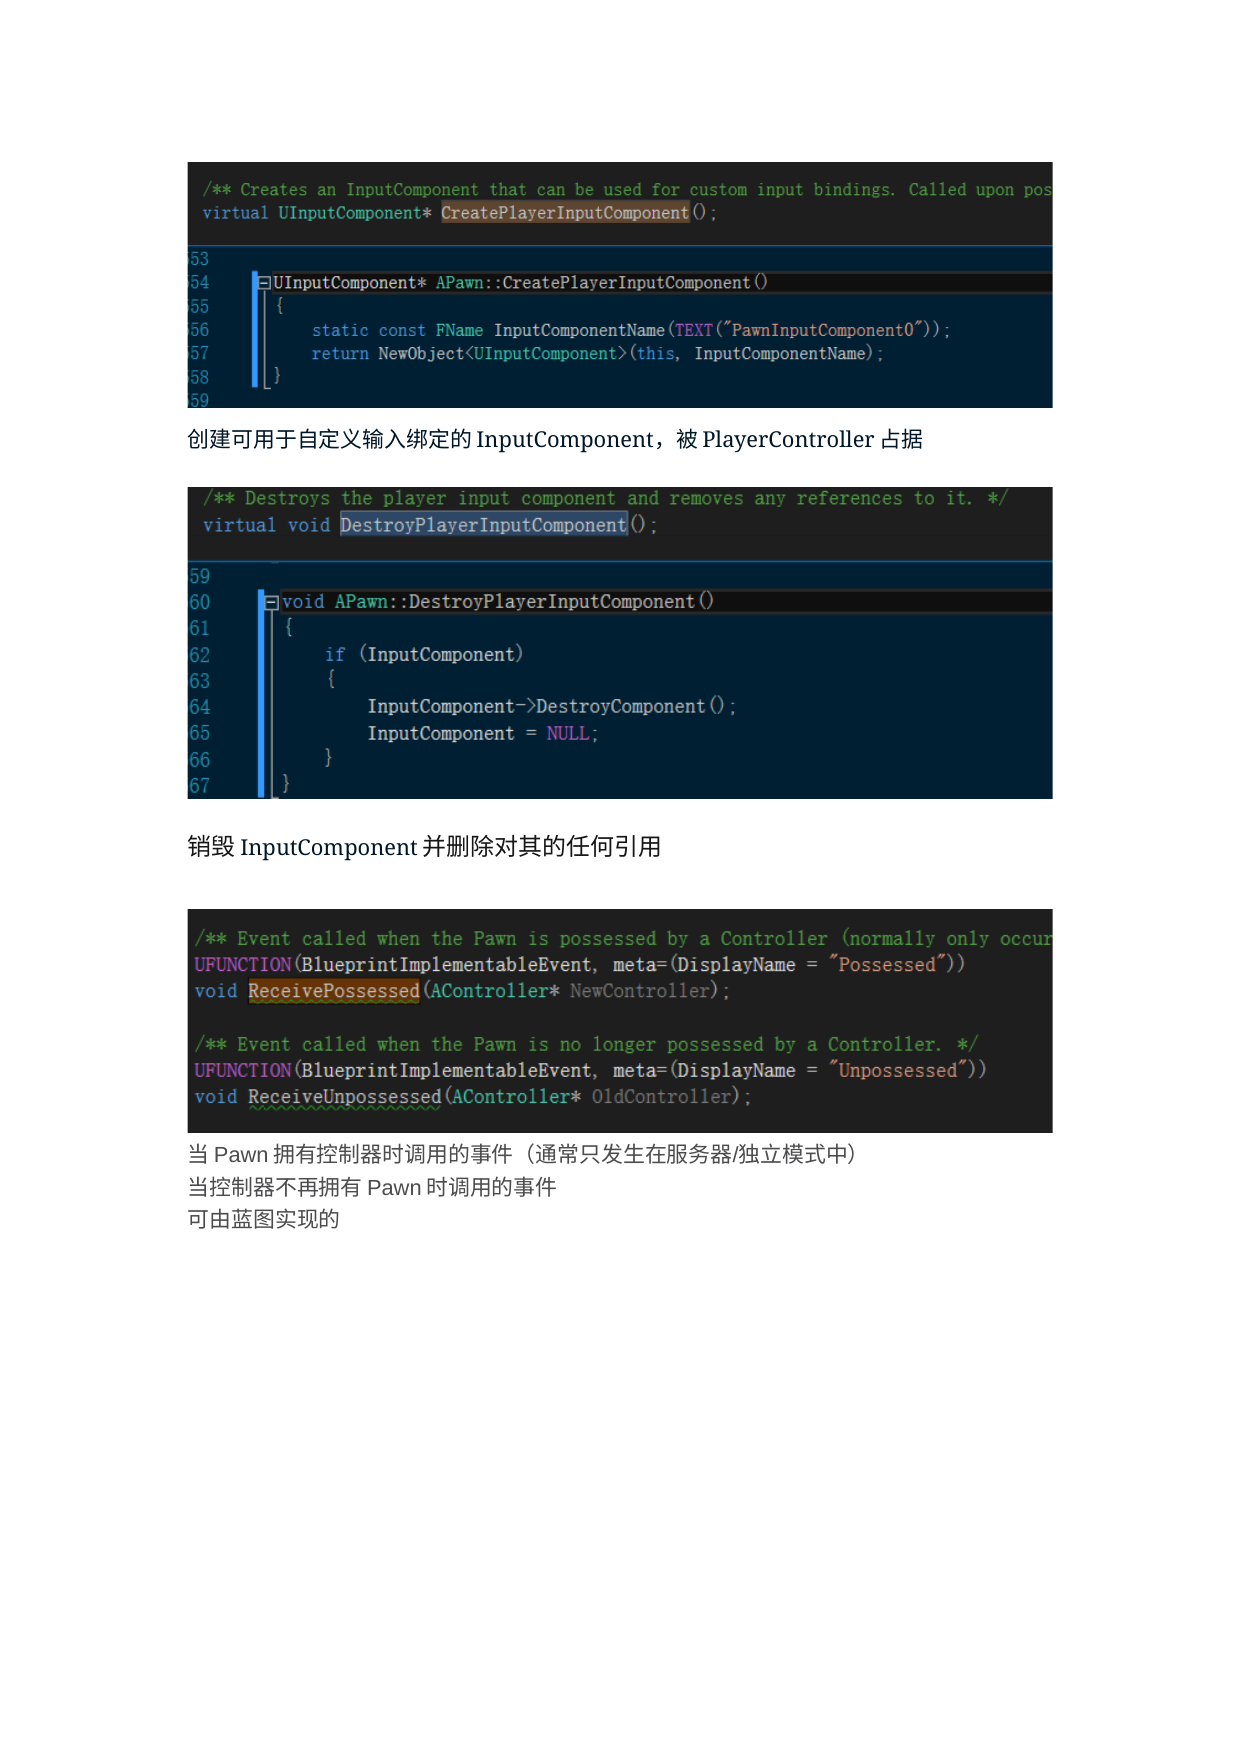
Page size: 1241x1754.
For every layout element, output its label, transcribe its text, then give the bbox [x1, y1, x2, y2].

text 可由蓝图实现的 [187, 1202, 1053, 1234]
picture [187, 162, 1053, 408]
text 创建可用于自定义输入绑定的InputComponent，被PlayerController占据 [187, 422, 1053, 454]
picture [187, 487, 1053, 799]
text 当Pawn拥有控制器时调用的事件（通常只发生在服务器/独立模式中） [187, 1137, 1053, 1169]
text 销毁InputComponent并删除对其的任何引用 [187, 812, 1053, 877]
text 当控制器不再拥有Pawn时调用的事件 [187, 1169, 1053, 1202]
picture [187, 909, 1053, 1133]
